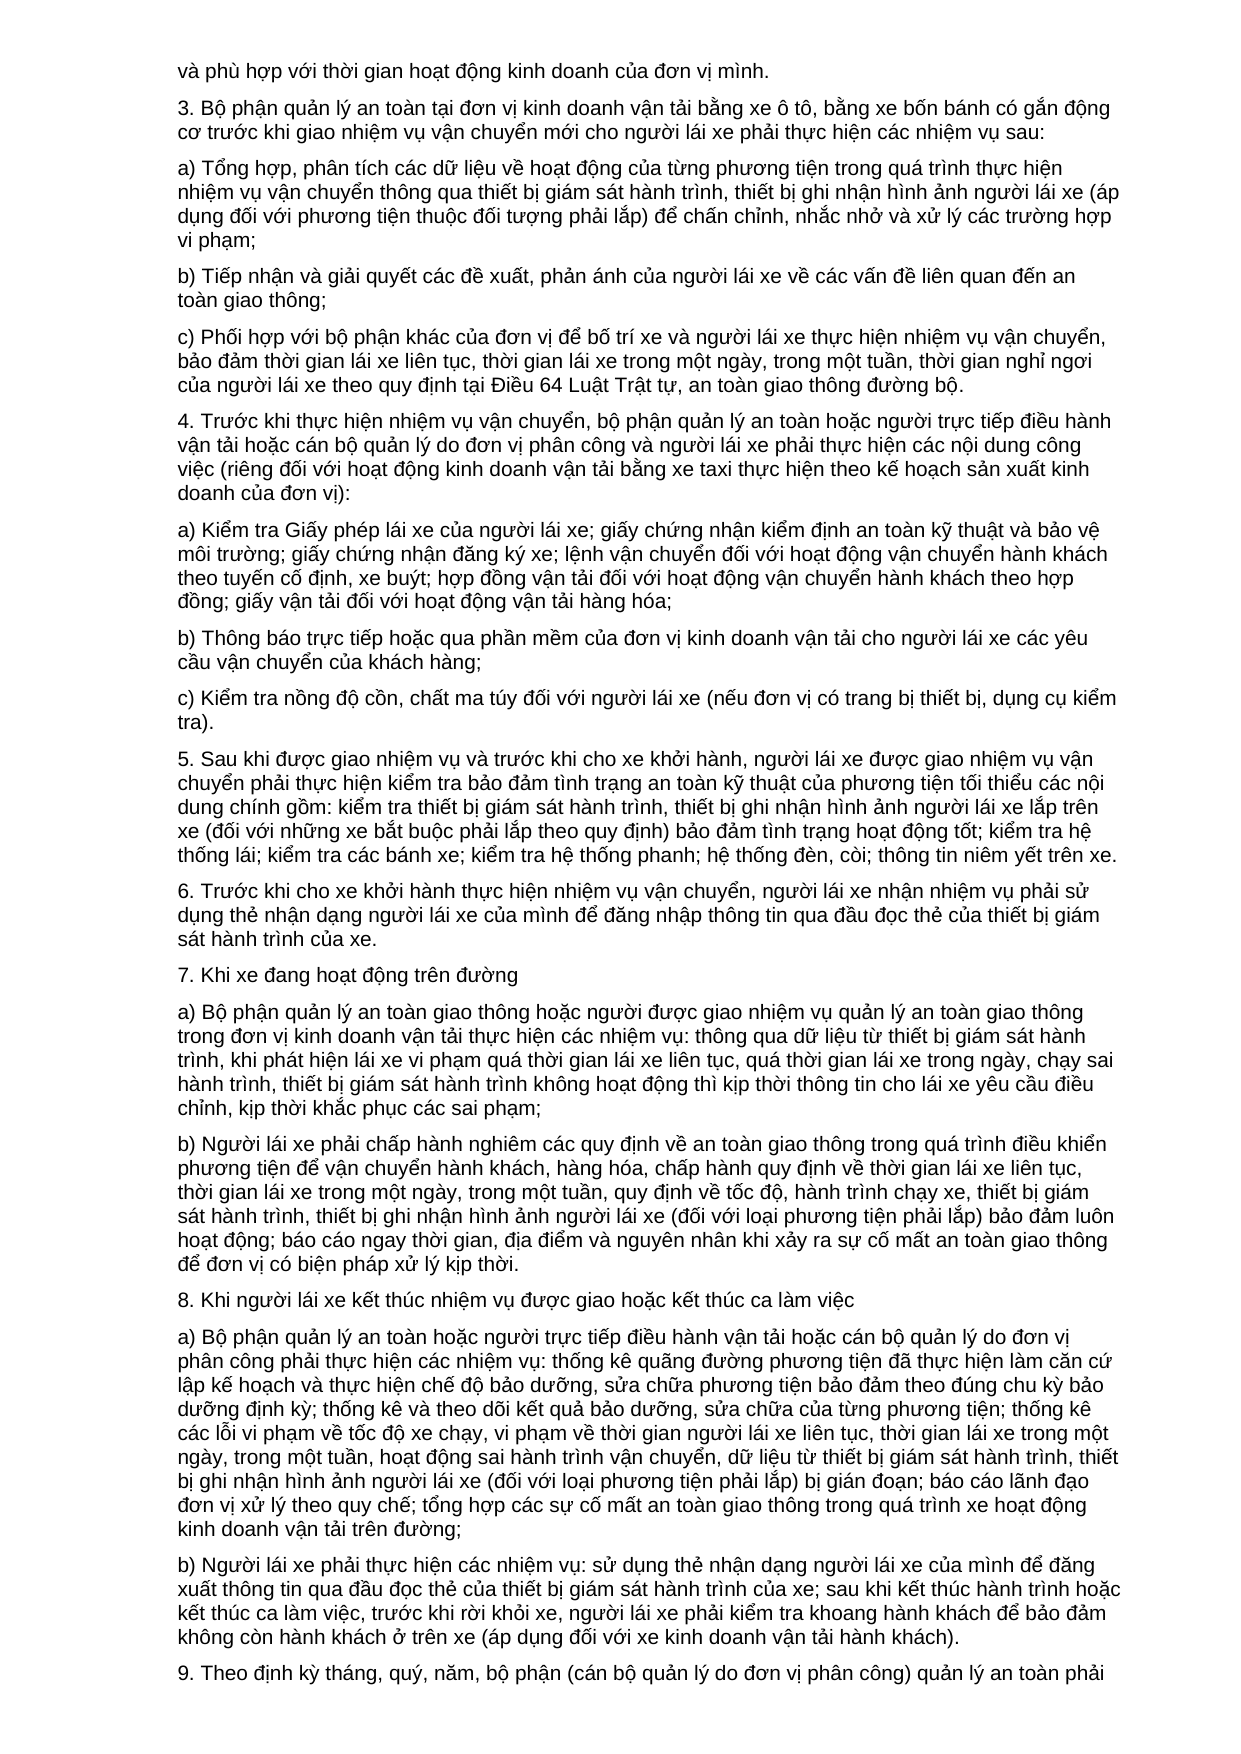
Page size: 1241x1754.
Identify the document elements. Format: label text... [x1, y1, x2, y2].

text b) Thông báo trực tiếp hoặc qua phần mềm của đơn vị kinh doanh vận tải cho người lái xe các yêu cầu vận chuyển của khách hàng; [177, 626, 1122, 674]
text 7. Khi xe đang hoạt động trên đường [177, 963, 1122, 987]
text b) Người lái xe phải chấp hành nghiêm các quy định về an toàn giao thông trong quá trình điều khiển phương tiện để vận chuyển hành khách, hàng hóa, chấp hành quy định về thời gian lái xe liên tục, thời gian lái xe trong một ngày, trong một tuần, quy định về tốc độ, hành trình chạy xe, thiết bị giám sát hành trình, thiết bị ghi nhận hình ảnh người lái xe (đối với loại phương tiện phải lắp) bảo đảm luôn hoạt động; báo cáo ngay thời gian, địa điểm và nguyên nhân khi xảy ra sự cố mất an toàn giao thông để đơn vị có biện pháp xử lý kịp thời. [177, 1132, 1122, 1276]
text a) Bộ phận quản lý an toàn giao thông hoặc người được giao nhiệm vụ quản lý an toàn giao thông trong đơn vị kinh doanh vận tải thực hiện các nhiệm vụ: thông qua dữ liệu từ thiết bị giám sát hành trình, khi phát hiện lái xe vi phạm quá thời gian lái xe liên tục, quá thời gian lái xe trong ngày, chạy sai hành trình, thiết bị giám sát hành trình không hoạt động thì kịp thời thông tin cho lái xe yêu cầu điều chỉnh, kịp thời khắc phục các sai phạm; [177, 1000, 1122, 1119]
text a) Bộ phận quản lý an toàn hoặc người trực tiếp điều hành vận tải hoặc cán bộ quản lý do đơn vị phân công phải thực hiện các nhiệm vụ: thống kê quãng đường phương tiện đã thực hiện làm căn cứ lập kế hoạch và thực hiện chế độ bảo dưỡng, sửa chữa phương tiện bảo đảm theo đúng chu kỳ bảo dưỡng định kỳ; thống kê và theo dõi kết quả bảo dưỡng, sửa chữa của từng phương tiện; thống kê các lỗi vi phạm về tốc độ xe chạy, vi phạm về thời gian người lái xe liên tục, thời gian lái xe trong một ngày, trong một tuần, hoạt động sai hành trình vận chuyển, dữ liệu từ thiết bị giám sát hành trình, thiết bị ghi nhận hình ảnh người lái xe (đối với loại phương tiện phải lắp) bị gián đoạn; báo cáo lãnh đạo đơn vị xử lý theo quy chế; tổng hợp các sự cố mất an toàn giao thông trong quá trình xe hoạt động kinh doanh vận tải trên đường; [177, 1325, 1122, 1540]
text c) Kiểm tra nồng độ cồn, chất ma túy đối với người lái xe (nếu đơn vị có trang bị thiết bị, dụng cụ kiểm tra). [177, 686, 1122, 734]
text 5. Sau khi được giao nhiệm vụ và trước khi cho xe khởi hành, người lái xe được giao nhiệm vụ vận chuyển phải thực hiện kiểm tra bảo đảm tình trạng an toàn kỹ thuật của phương tiện tối thiểu các nội dung chính gồm: kiểm tra thiết bị giám sát hành trình, thiết bị ghi nhận hình ảnh người lái xe lắp trên xe (đối với những xe bắt buộc phải lắp theo quy định) bảo đảm tình trạng hoạt động tốt; kiểm tra hệ thống lái; kiểm tra các bánh xe; kiểm tra hệ thống phanh; hệ thống đèn, còi; thông tin niêm yết trên xe. [177, 747, 1122, 866]
text a) Kiểm tra Giấy phép lái xe của người lái xe; giấy chứng nhận kiểm định an toàn kỹ thuật và bảo vệ môi trường; giấy chứng nhận đăng ký xe; lệnh vận chuyển đối với hoạt động vận chuyển hành khách theo tuyến cố định, xe buýt; hợp đồng vận tải đối với hoạt động vận chuyển hành khách theo hợp đồng; giấy vận tải đối với hoạt động vận tải hàng hóa; [177, 517, 1122, 613]
text 3. Bộ phận quản lý an toàn tại đơn vị kinh doanh vận tải bằng xe ô tô, bằng xe bốn bánh có gắn động cơ trước khi giao nhiệm vụ vận chuyển mới cho người lái xe phải thực hiện các nhiệm vụ sau: [177, 96, 1122, 143]
text a) Tổng hợp, phân tích các dữ liệu về hoạt động của từng phương tiện trong quá trình thực hiện nhiệm vụ vận chuyển thông qua thiết bị giám sát hành trình, thiết bị ghi nhận hình ảnh người lái xe (áp dụng đối với phương tiện thuộc đối tượng phải lắp) để chấn chỉnh, nhắc nhở và xử lý các trường hợp vi phạm; [177, 156, 1122, 252]
text 4. Trước khi thực hiện nhiệm vụ vận chuyển, bộ phận quản lý an toàn hoặc người trực tiếp điều hành vận tải hoặc cán bộ quản lý do đơn vị phân công và người lái xe phải thực hiện các nội dung công việc (riêng đối với hoạt động kinh doanh vận tải bằng xe taxi thực hiện theo kế hoạch sản xuất kinh doanh của đơn vị): [177, 409, 1122, 505]
text 6. Trước khi cho xe khởi hành thực hiện nhiệm vụ vận chuyển, người lái xe nhận nhiệm vụ phải sử dụng thẻ nhận dạng người lái xe của mình để đăng nhập thông tin qua đầu đọc thẻ của thiết bị giám sát hành trình của xe. [177, 879, 1122, 951]
text b) Người lái xe phải thực hiện các nhiệm vụ: sử dụng thẻ nhận dạng người lái xe của mình để đăng xuất thông tin qua đầu đọc thẻ của thiết bị giám sát hành trình của xe; sau khi kết thúc hành trình hoặc kết thúc ca làm việc, trước khi rời khỏi xe, người lái xe phải kiểm tra khoang hành khách để bảo đảm không còn hành khách ở trên xe (áp dụng đối với xe kinh doanh vận tải hành khách). [177, 1553, 1122, 1649]
text c) Phối hợp với bộ phận khác của đơn vị để bố trí xe và người lái xe thực hiện nhiệm vụ vận chuyển, bảo đảm thời gian lái xe liên tục, thời gian lái xe trong một ngày, trong một tuần, thời gian nghỉ ngơi của người lái xe theo quy định tại Điều 64 Luật Trật tự, an toàn giao thông đường bộ. [177, 325, 1122, 397]
text 8. Khi người lái xe kết thúc nhiệm vụ được giao hoặc kết thúc ca làm việc [177, 1288, 1122, 1312]
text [177, 1661, 1122, 1685]
text b) Tiếp nhận và giải quyết các đề xuất, phản ánh của người lái xe về các vấn đề liên quan đến an toàn giao thông; [177, 264, 1122, 312]
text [177, 59, 1122, 83]
